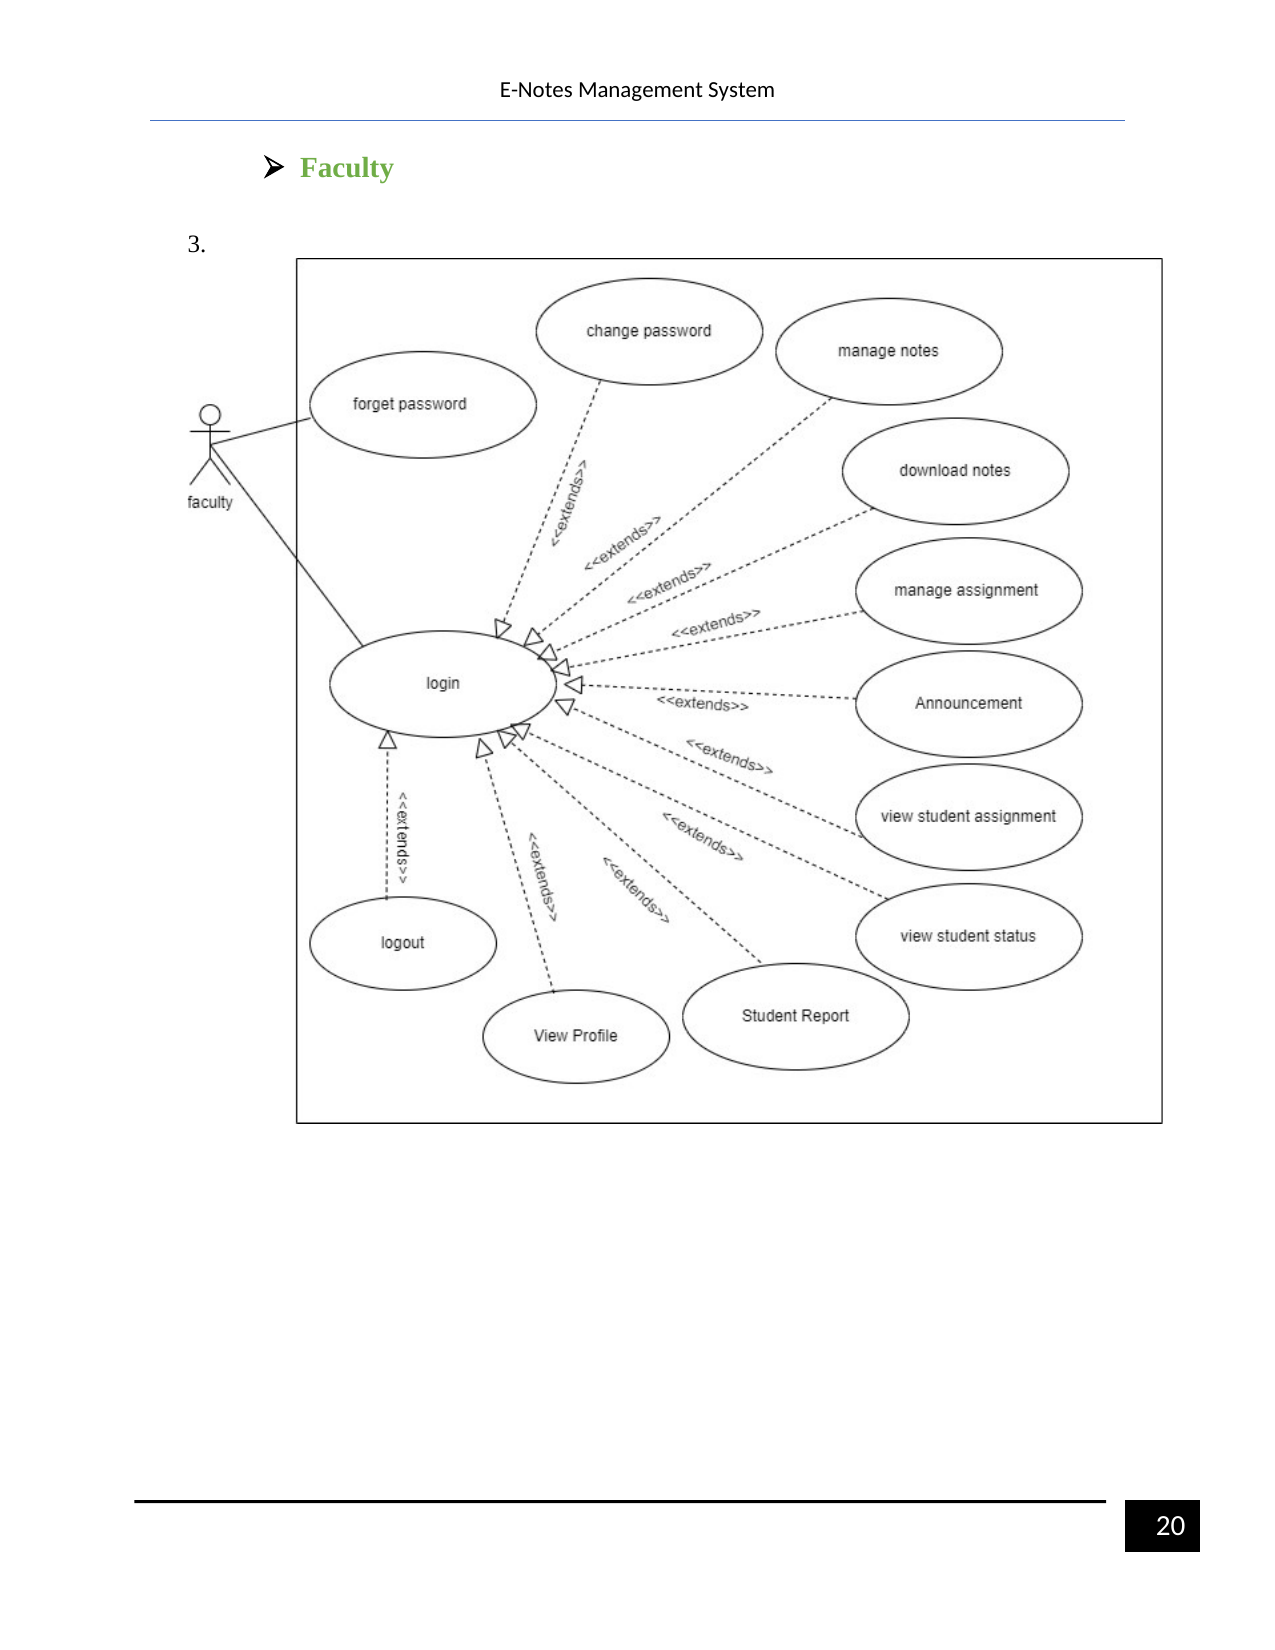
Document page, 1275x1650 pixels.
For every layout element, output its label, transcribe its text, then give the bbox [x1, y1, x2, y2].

picture [187, 258, 1163, 1124]
list Faculty [262, 150, 1125, 184]
